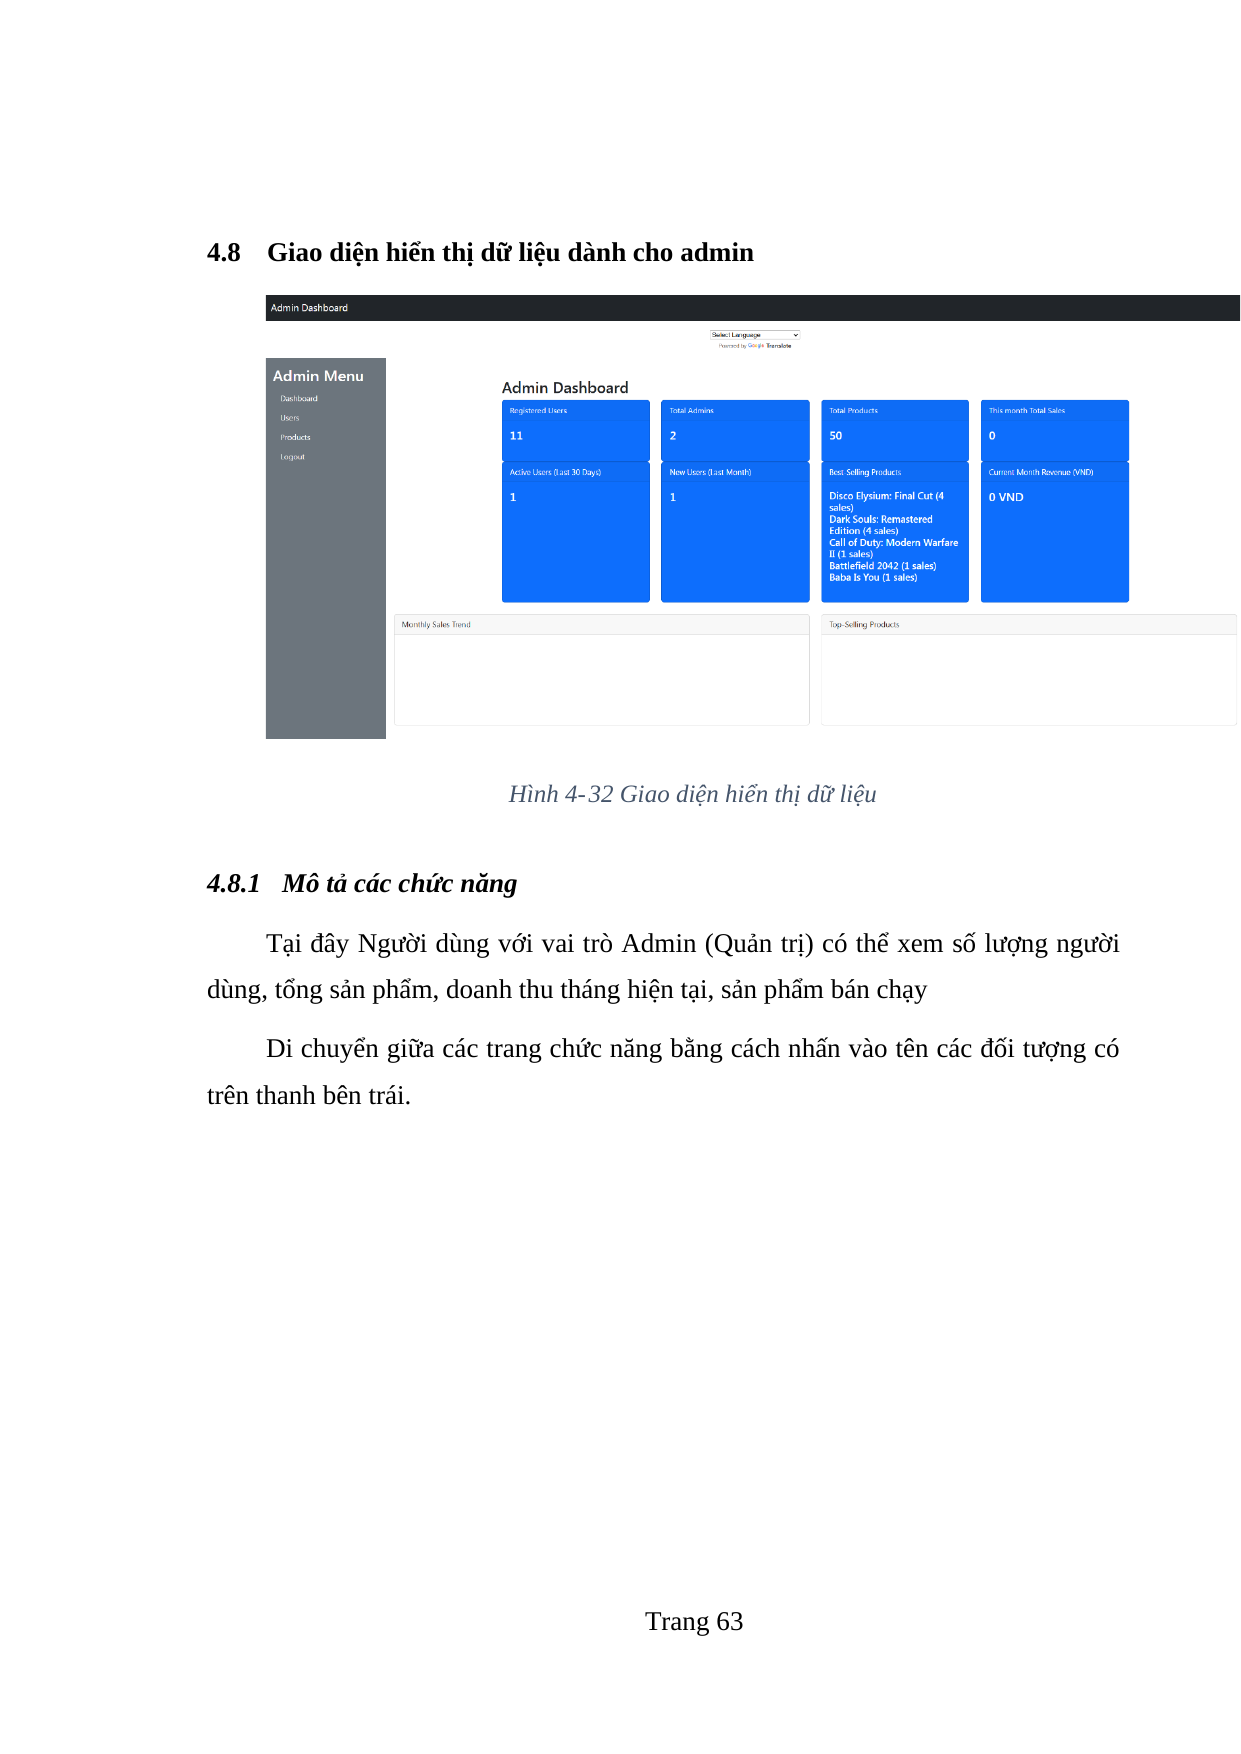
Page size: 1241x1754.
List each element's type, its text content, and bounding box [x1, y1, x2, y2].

text Tại đây Người dùng với vai trò Admin (Quản trị) có thể xem số lượng người dùng, tổng sản phẩm, doanh thu tháng hiện tại, sản phẩm bán chạy [207, 927, 1122, 1004]
picture [265, 295, 1241, 739]
text Di chuyển giữa các trang chức năng bằng cách nhấn vào tên các đối tượng có trên thanh bên trái. [207, 1033, 1122, 1110]
subtitle Giao diện hiển thị dữ liệu dành cho admin [207, 236, 1122, 268]
subtitle Mô tả các chức năng [207, 868, 1122, 899]
